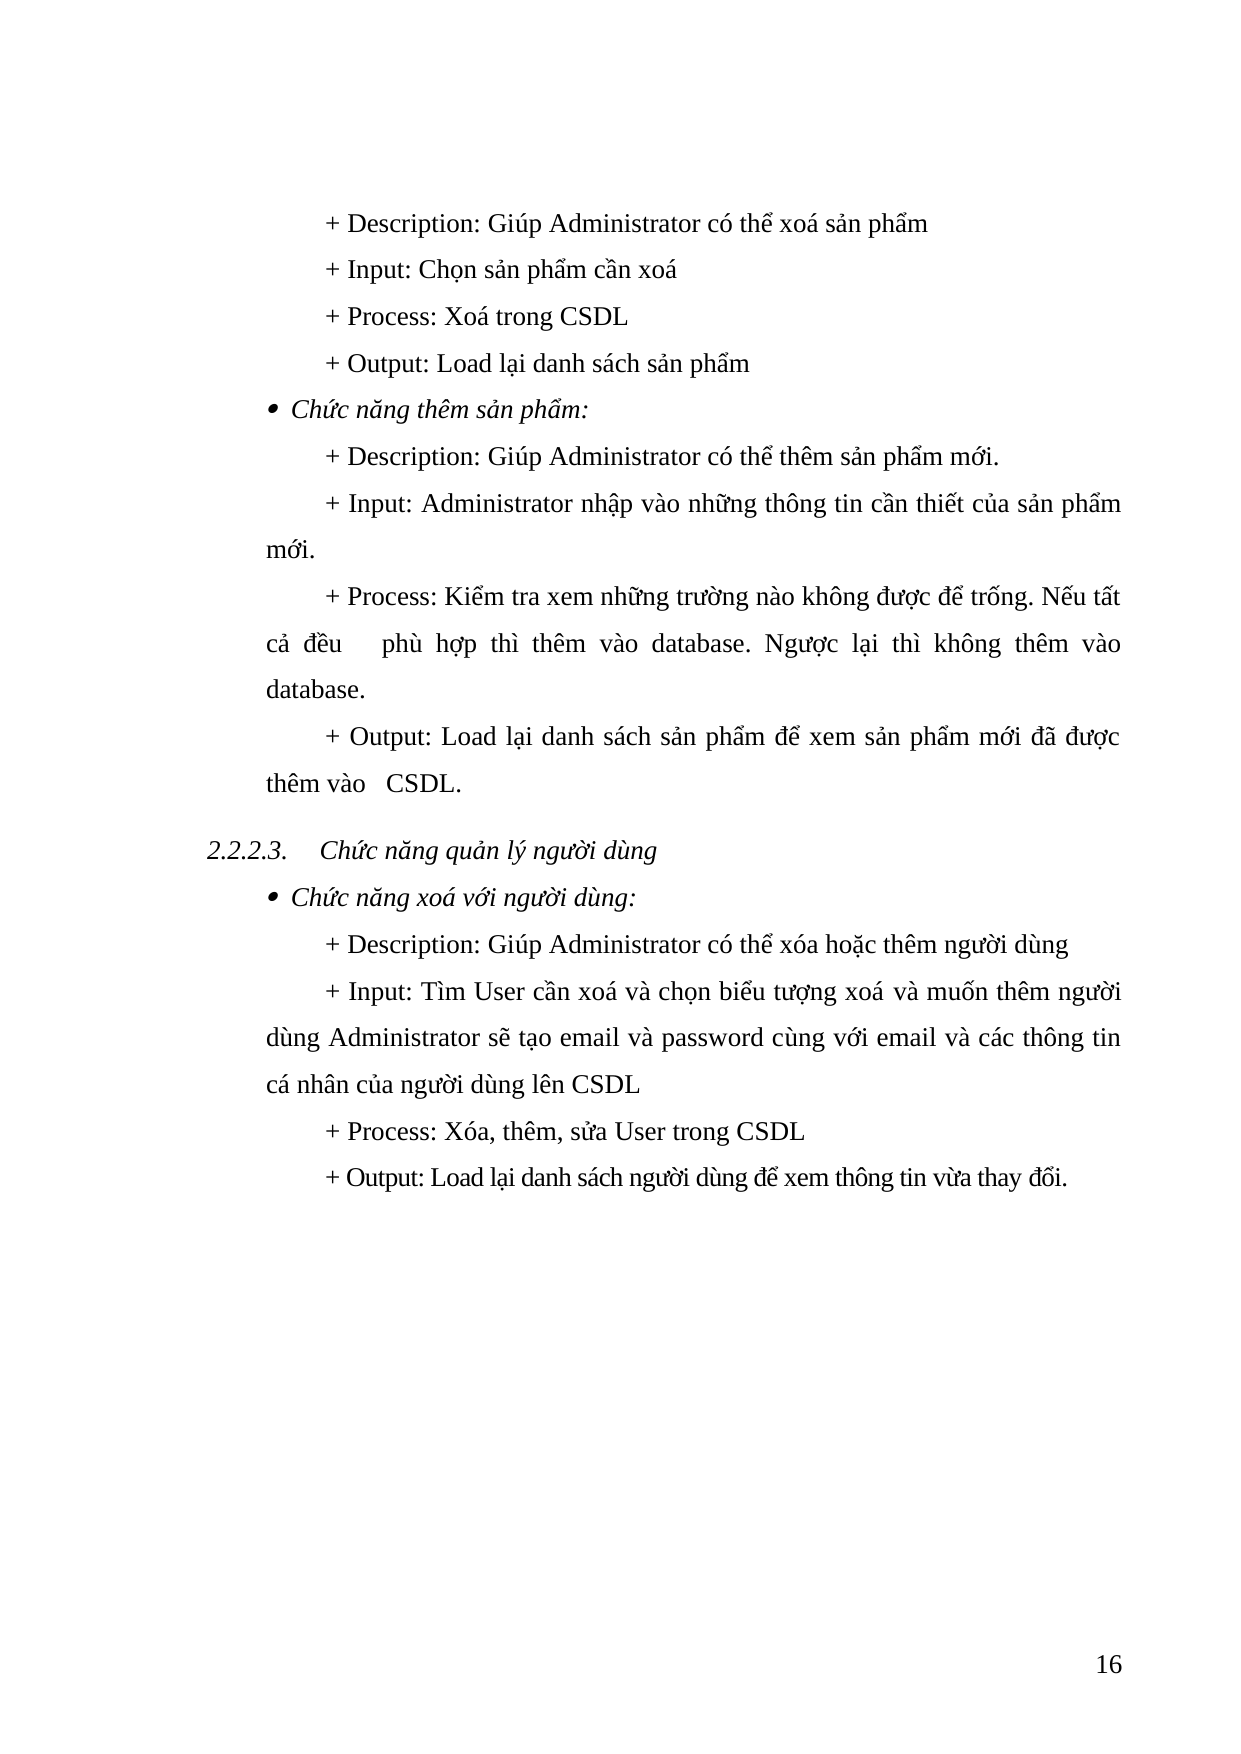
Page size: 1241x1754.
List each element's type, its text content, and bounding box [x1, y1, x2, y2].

subtitle Chức năng quản lý người dùng [207, 834, 1122, 866]
list Chức năng xoá với người dùng: [207, 881, 1122, 912]
text + Output: Load lại danh sách người dùng để xem thông tin vừa thay đổi. [266, 1161, 1122, 1192]
text + Description: Giúp Administrator có thể xoá sản phẩm [266, 207, 1122, 238]
text + Description: Giúp Administrator có thể thêm sản phẩm mới. [266, 440, 1122, 471]
text + Input: Tìm User cần xoá và chọn biểu tượng xoá và muốn thêm người dùng Administrator sẽ tạo email và password cùng với email và các thông tin cá nhân của người dùng lên CSDL [266, 975, 1122, 1099]
text + Output: Load lại danh sách sản phẩm để xem sản phẩm mới đã được thêm vào CSDL. [266, 720, 1122, 798]
text + Process: Kiểm tra xem những trường nào không được để trống. Nếu tất cả đều phù hợp thì thêm vào database. Ngược lại thì không thêm vào database. [266, 580, 1122, 705]
text + Description: Giúp Administrator có thể xóa hoặc thêm người dùng [266, 928, 1122, 959]
text + Process: Xoá trong CSDL [266, 300, 1122, 331]
list Chức năng thêm sản phẩm: [207, 393, 1122, 425]
text + Process: Xóa, thêm, sửa User trong CSDL [266, 1115, 1122, 1146]
text + Input: Administrator nhập vào những thông tin cần thiết của sản phẩm mới. [266, 487, 1122, 565]
text + Output: Load lại danh sách sản phẩm [266, 347, 1122, 378]
text + Input: Chọn sản phẩm cần xoá [266, 253, 1122, 284]
